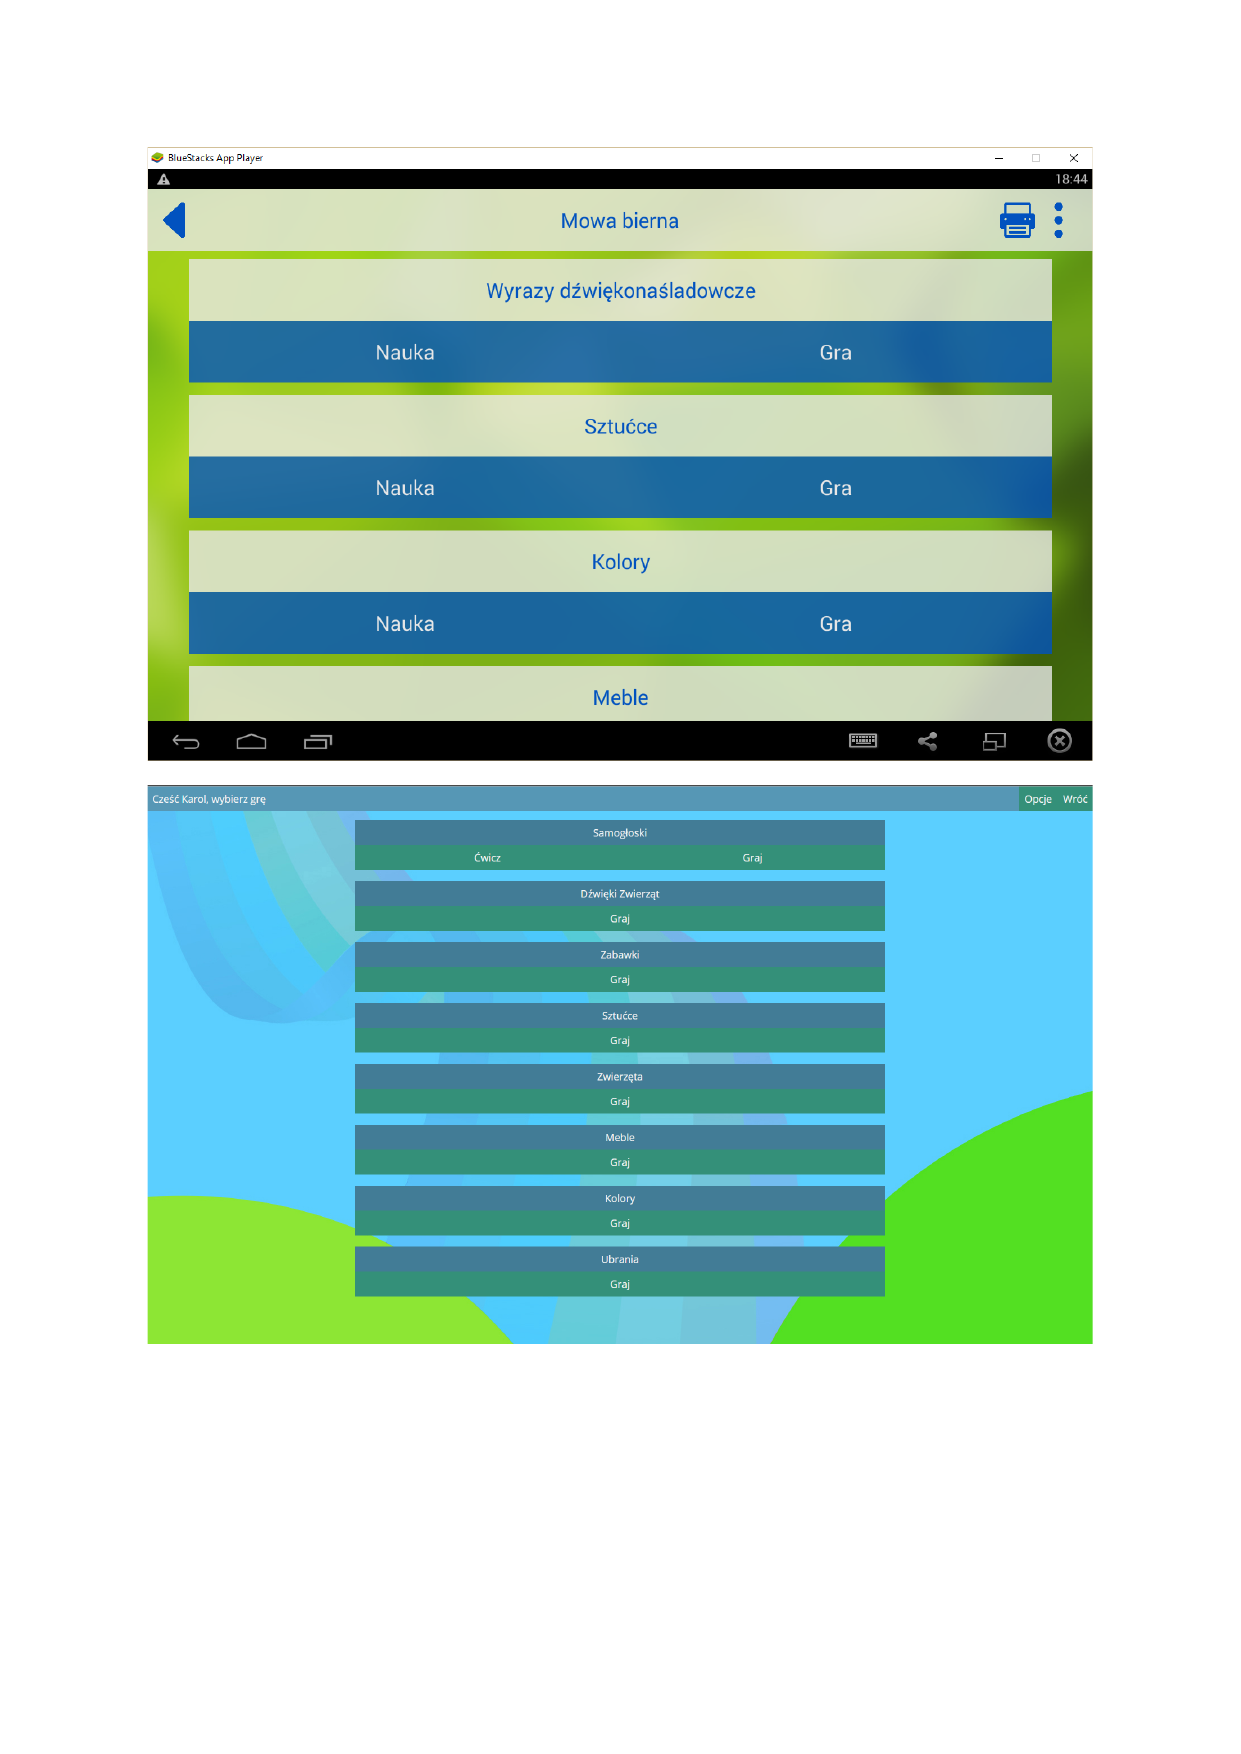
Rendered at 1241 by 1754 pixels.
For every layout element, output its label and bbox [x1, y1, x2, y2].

picture [147, 147, 1093, 761]
picture [147, 785, 1093, 1344]
